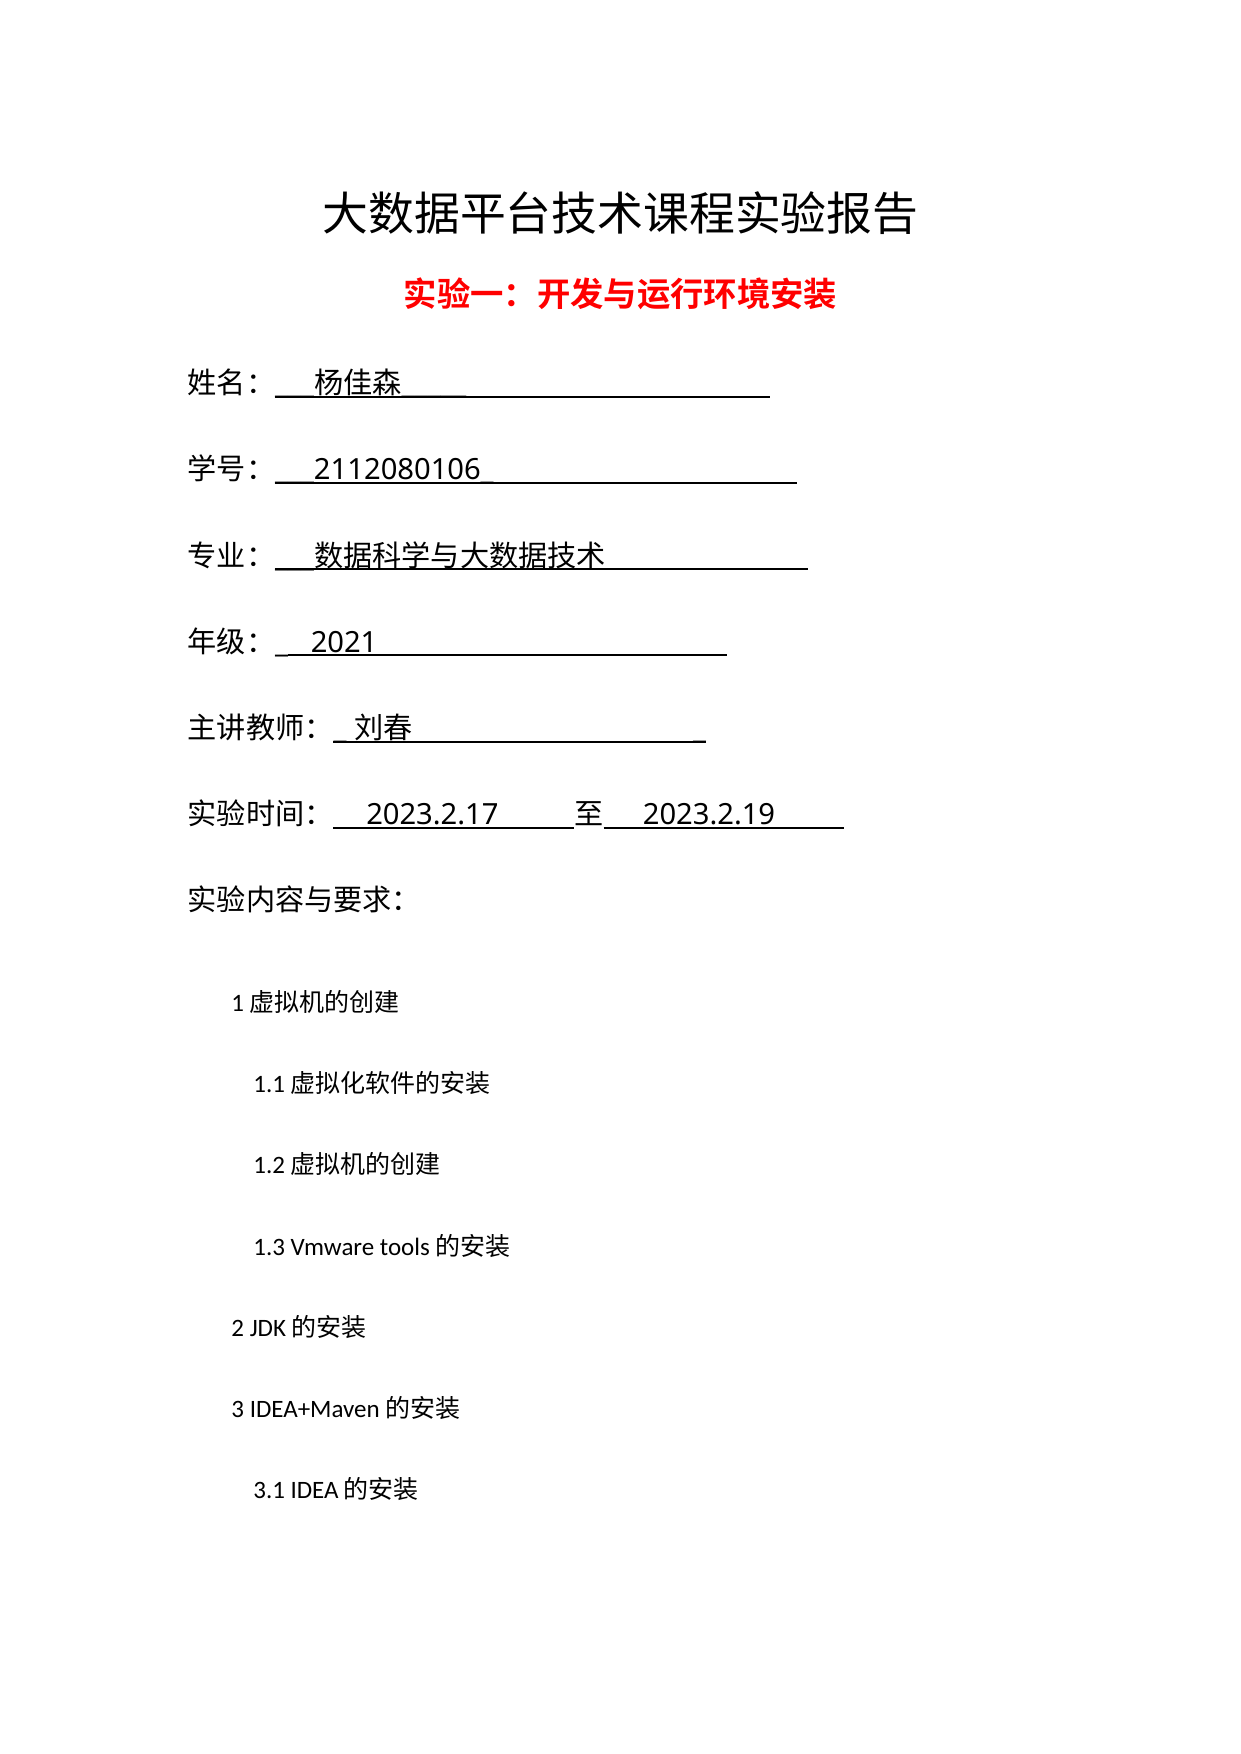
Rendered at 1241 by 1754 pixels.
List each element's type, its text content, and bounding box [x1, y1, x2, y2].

text 学号：___2112080106_ [187, 435, 1053, 500]
text 1.2虚拟机的创建 [253, 1130, 1053, 1195]
text 姓名：___杨佳森_____ [187, 348, 1053, 413]
text 实验内容与要求： [187, 865, 1053, 930]
text 3 IDEA+Maven的安装 [231, 1374, 1053, 1439]
text 大数据平台技术课程实验报告 [187, 162, 1053, 259]
text 1.3 Vmware tools的安装 [253, 1212, 1053, 1277]
text 专业：___数据科学与大数据技术 [187, 521, 1053, 586]
text 实验一：开发与运行环境安装 [187, 259, 1053, 324]
text 实验时间： 2023.2.17 至 2023.2.19 [187, 779, 1053, 844]
text 年级：_ 2021 [187, 607, 1053, 672]
text 3.1 IDEA的安装 [253, 1455, 1053, 1520]
text 1虚拟机的创建 [231, 968, 1053, 1033]
text 2 JDK的安装 [231, 1293, 1053, 1358]
text 主讲教师：_ 刘春 _ [187, 693, 1053, 758]
text 1.1虚拟化软件的安装 [253, 1049, 1053, 1114]
